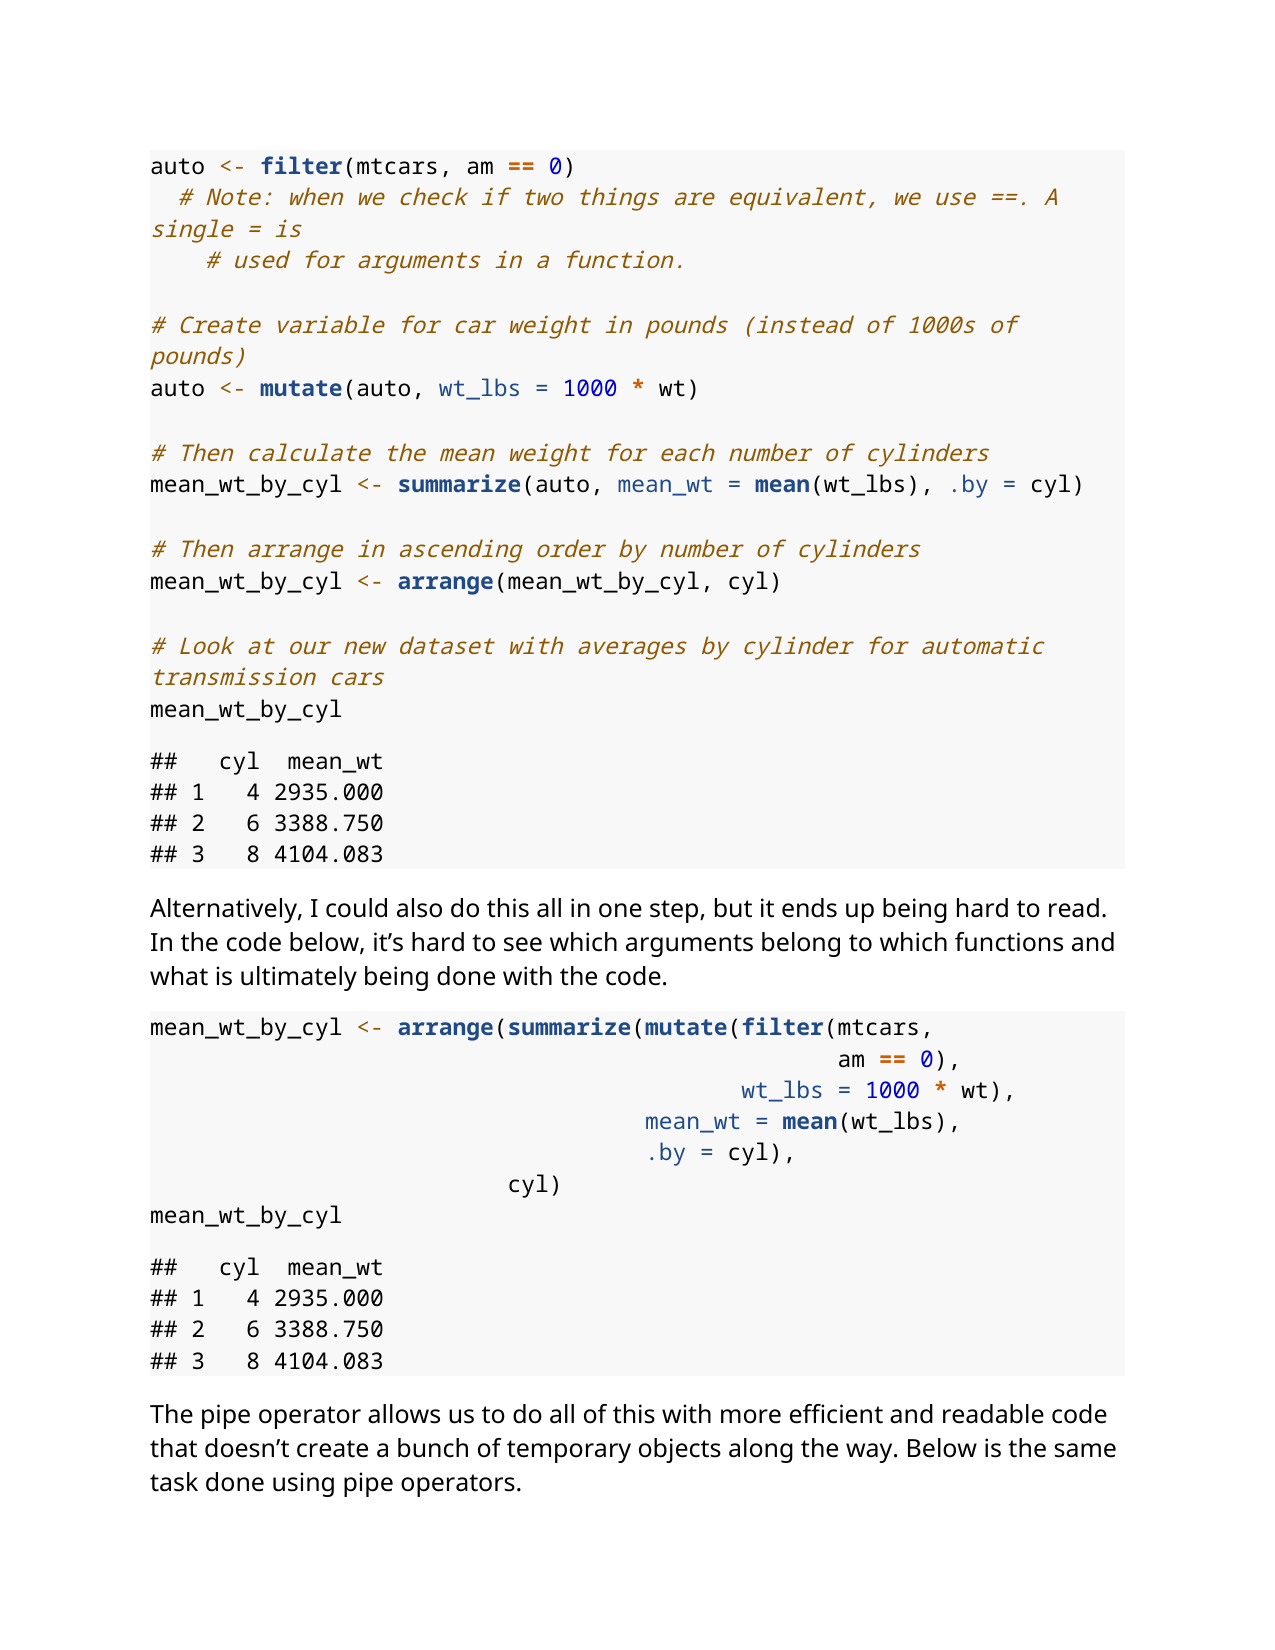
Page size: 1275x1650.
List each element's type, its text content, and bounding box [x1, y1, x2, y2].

text ## cyl mean_wt ## 1 4 2935.000 ## 2 6 3388.750 ## 3 8 4104.083 [150, 744, 1125, 869]
text Alternatively, I could also do this all in one step, but it ends up being hard to read. In the code below, it’s hard to see which arguments belong to which functions and what is ultimately being done with the code. [150, 890, 1125, 993]
text ## cyl mean_wt ## 1 4 2935.000 ## 2 6 3388.750 ## 3 8 4104.083 [150, 1251, 1125, 1376]
text mean_wt_by_cyl <- arrange(summarize(mutate(filter(mtcars, am == 0), wt_lbs = 1000 * wt), mean_wt = mean(wt_lbs), .by = cyl), cyl) mean_wt_by_cyl [342, 1011, 1125, 1230]
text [150, 150, 1125, 724]
text The pipe operator allows us to do all of this with more efficient and readable code that doesn’t create a bunch of temporary objects along the way. Below is the same task done using pipe operators. [150, 1397, 1125, 1499]
